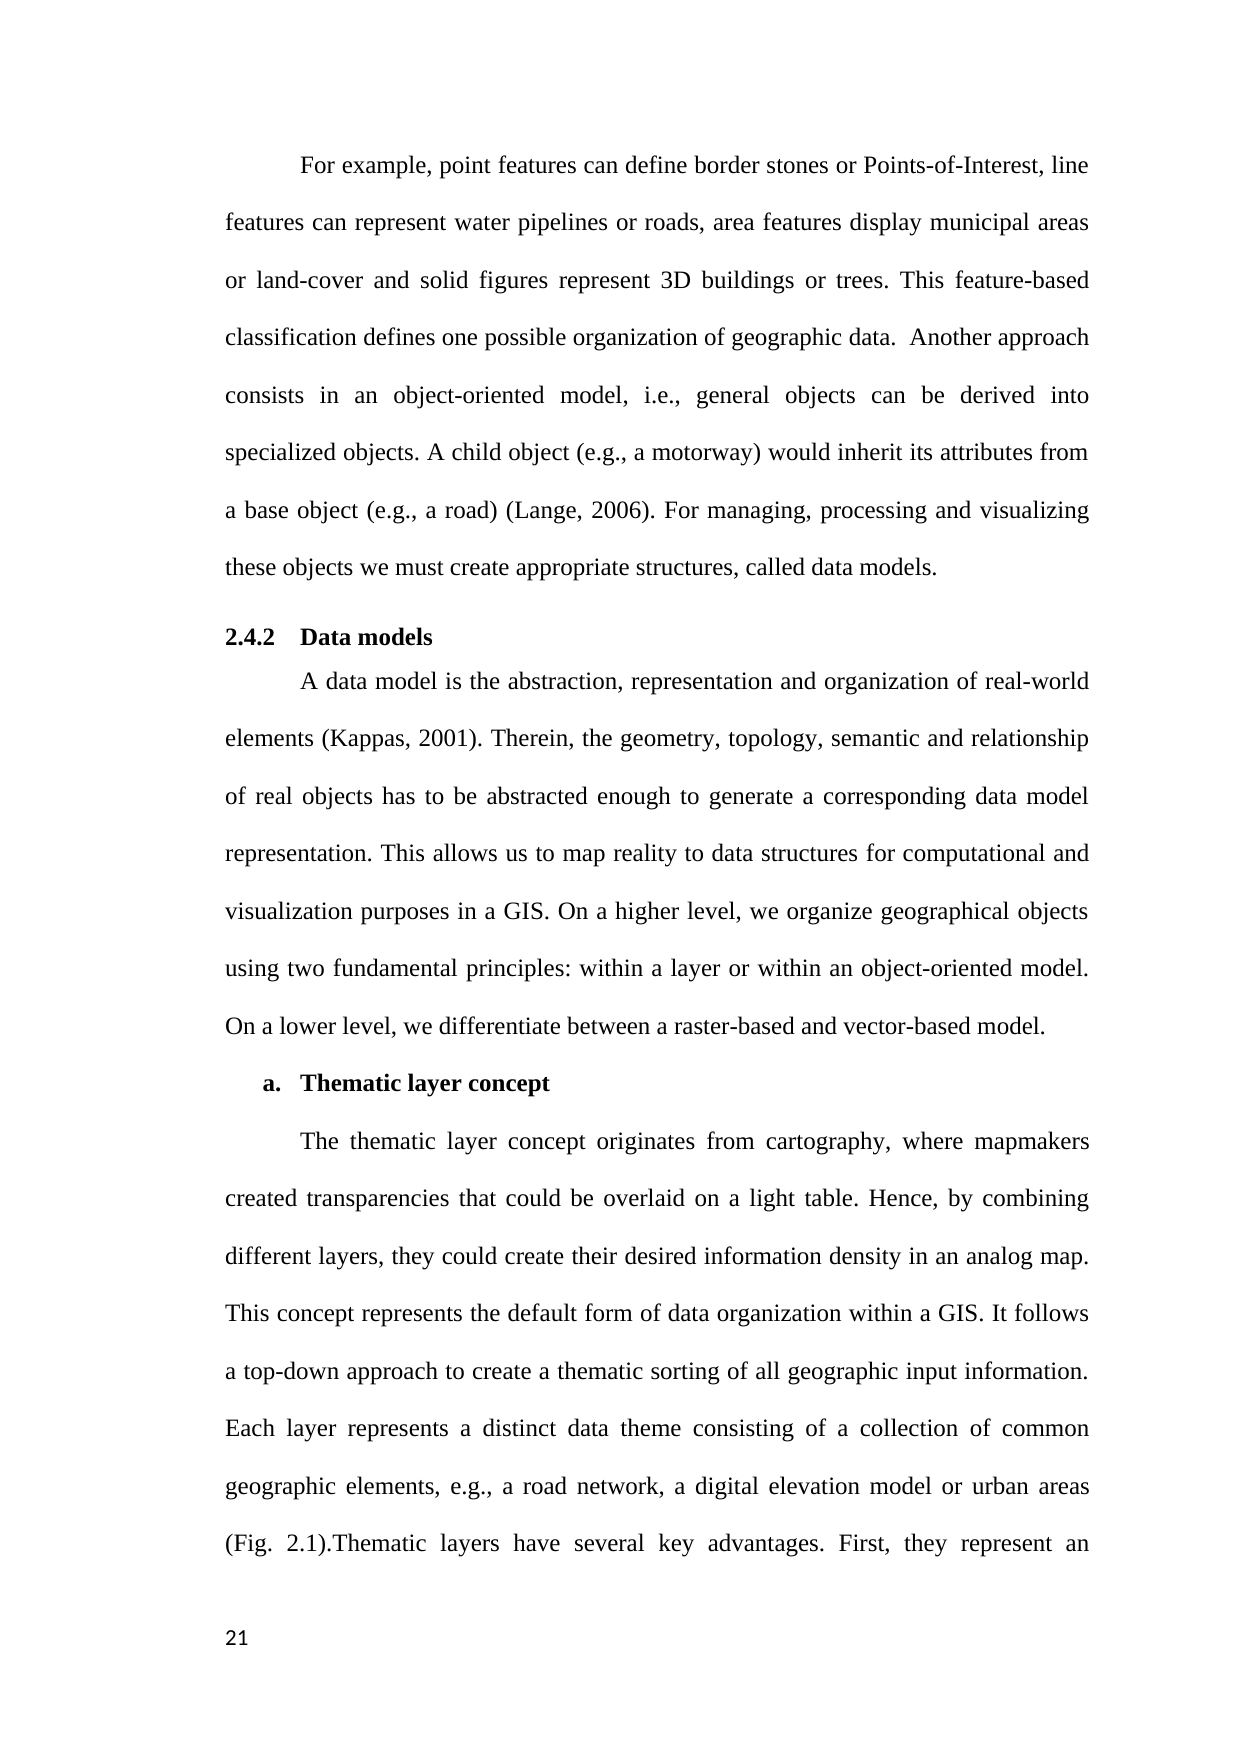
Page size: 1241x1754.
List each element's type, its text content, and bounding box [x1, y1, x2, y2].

subtitle 2.4.2 Data models [225, 622, 1090, 651]
text A data model is the abstraction, representation and organization of real-world elements (Kappas, 2001). Therein, the geometry, topology, semantic and relationship of real objects has to be abstracted enough to generate a corresponding data model representation. This allows us to map reality to data structures for computational and visualization purposes in a GIS. On a higher level, we organize geographical objects using two fundamental principles: within a layer or within an object-oriented model. On a lower level, we differentiate between a raster-based and vector-based model. [225, 666, 1090, 1040]
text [225, 1126, 1090, 1557]
list Thematic layer concept [262, 1068, 1090, 1097]
text For example, point features can define border stones or Points-of-Interest, line features can represent water pipelines or roads, area features display municipal areas or land-cover and solid figures represent 3D buildings or trees. This feature-based classification defines one possible organization of geographic data. Another approach consists in an object-oriented model, i.e., general objects can be derived into specialized objects. A child object (e.g., a motorway) would inherit its attributes from a base object (e.g., a road) (Lange, 2006). For managing, processing and visualizing these objects we must create appropriate structures, called data models. [225, 150, 1090, 581]
